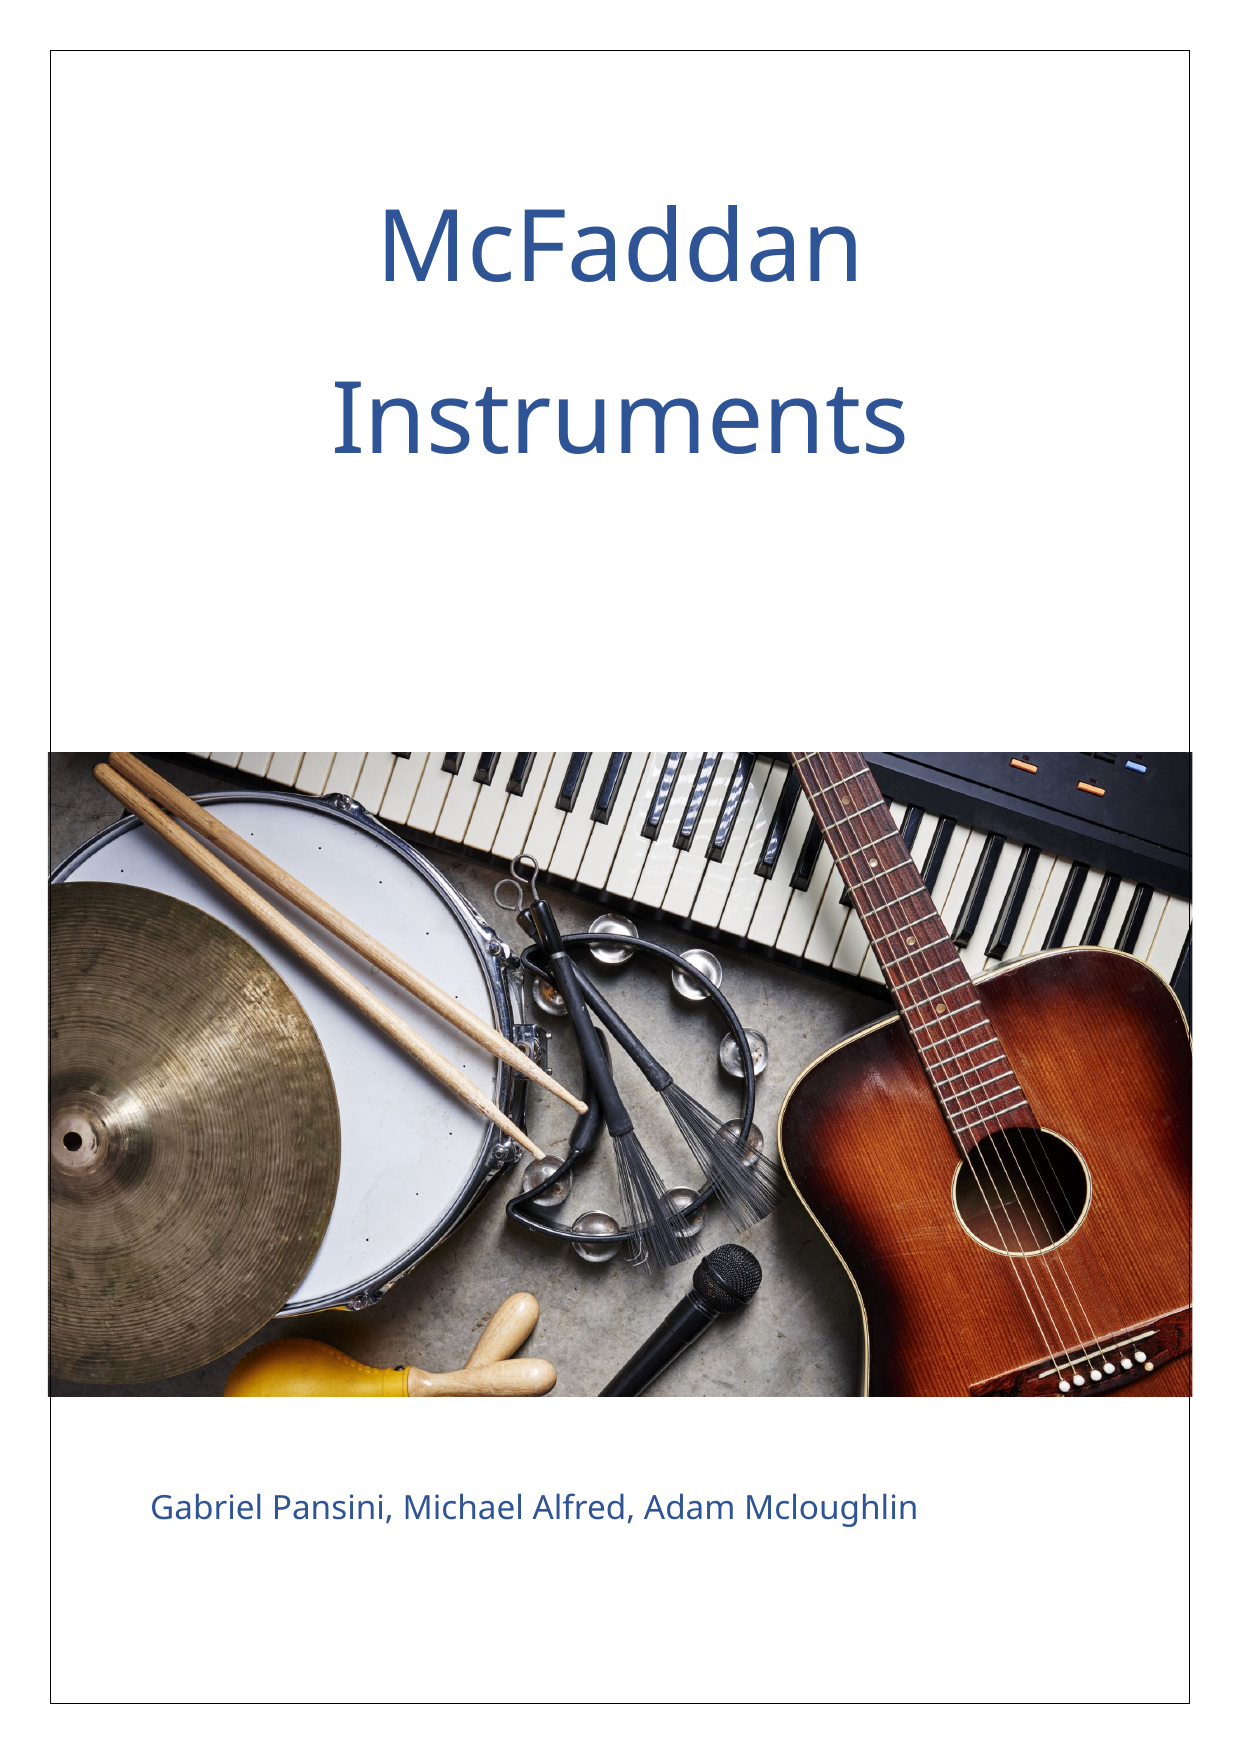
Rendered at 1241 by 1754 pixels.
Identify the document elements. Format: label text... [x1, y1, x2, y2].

picture [51, 752, 1189, 1397]
subtitle Gabriel Pansini, Michael Alfred, Adam Mcloughlin [150, 1483, 1090, 1529]
subtitle McFaddan [150, 175, 1090, 311]
subtitle Instruments [150, 347, 1090, 483]
